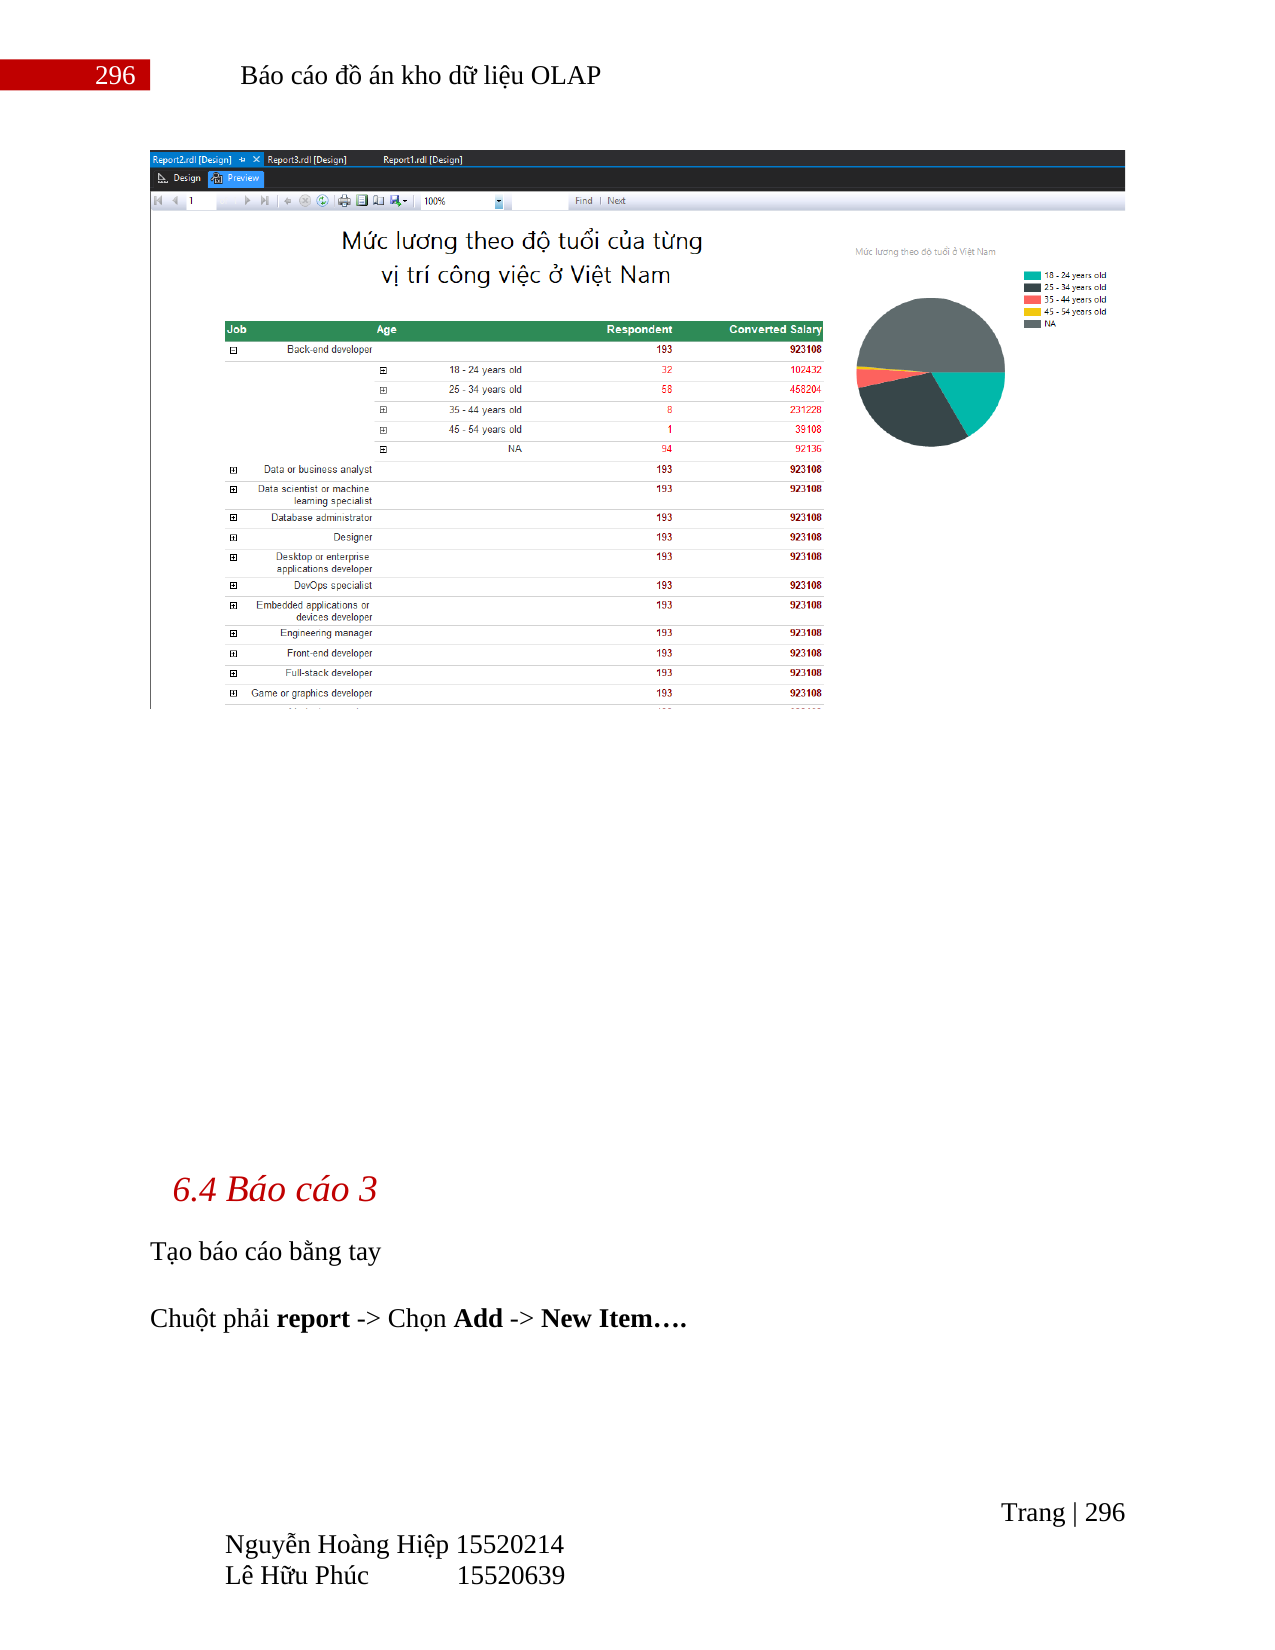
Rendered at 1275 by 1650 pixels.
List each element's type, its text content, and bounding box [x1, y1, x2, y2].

picture [150, 150, 1125, 709]
text Báo cáo 3 [172, 1166, 1125, 1209]
text Chuột phải report -> Chọn Add -> New Item…. [150, 1302, 1125, 1334]
text Tạo báo cáo bằng tay [150, 1235, 1125, 1266]
